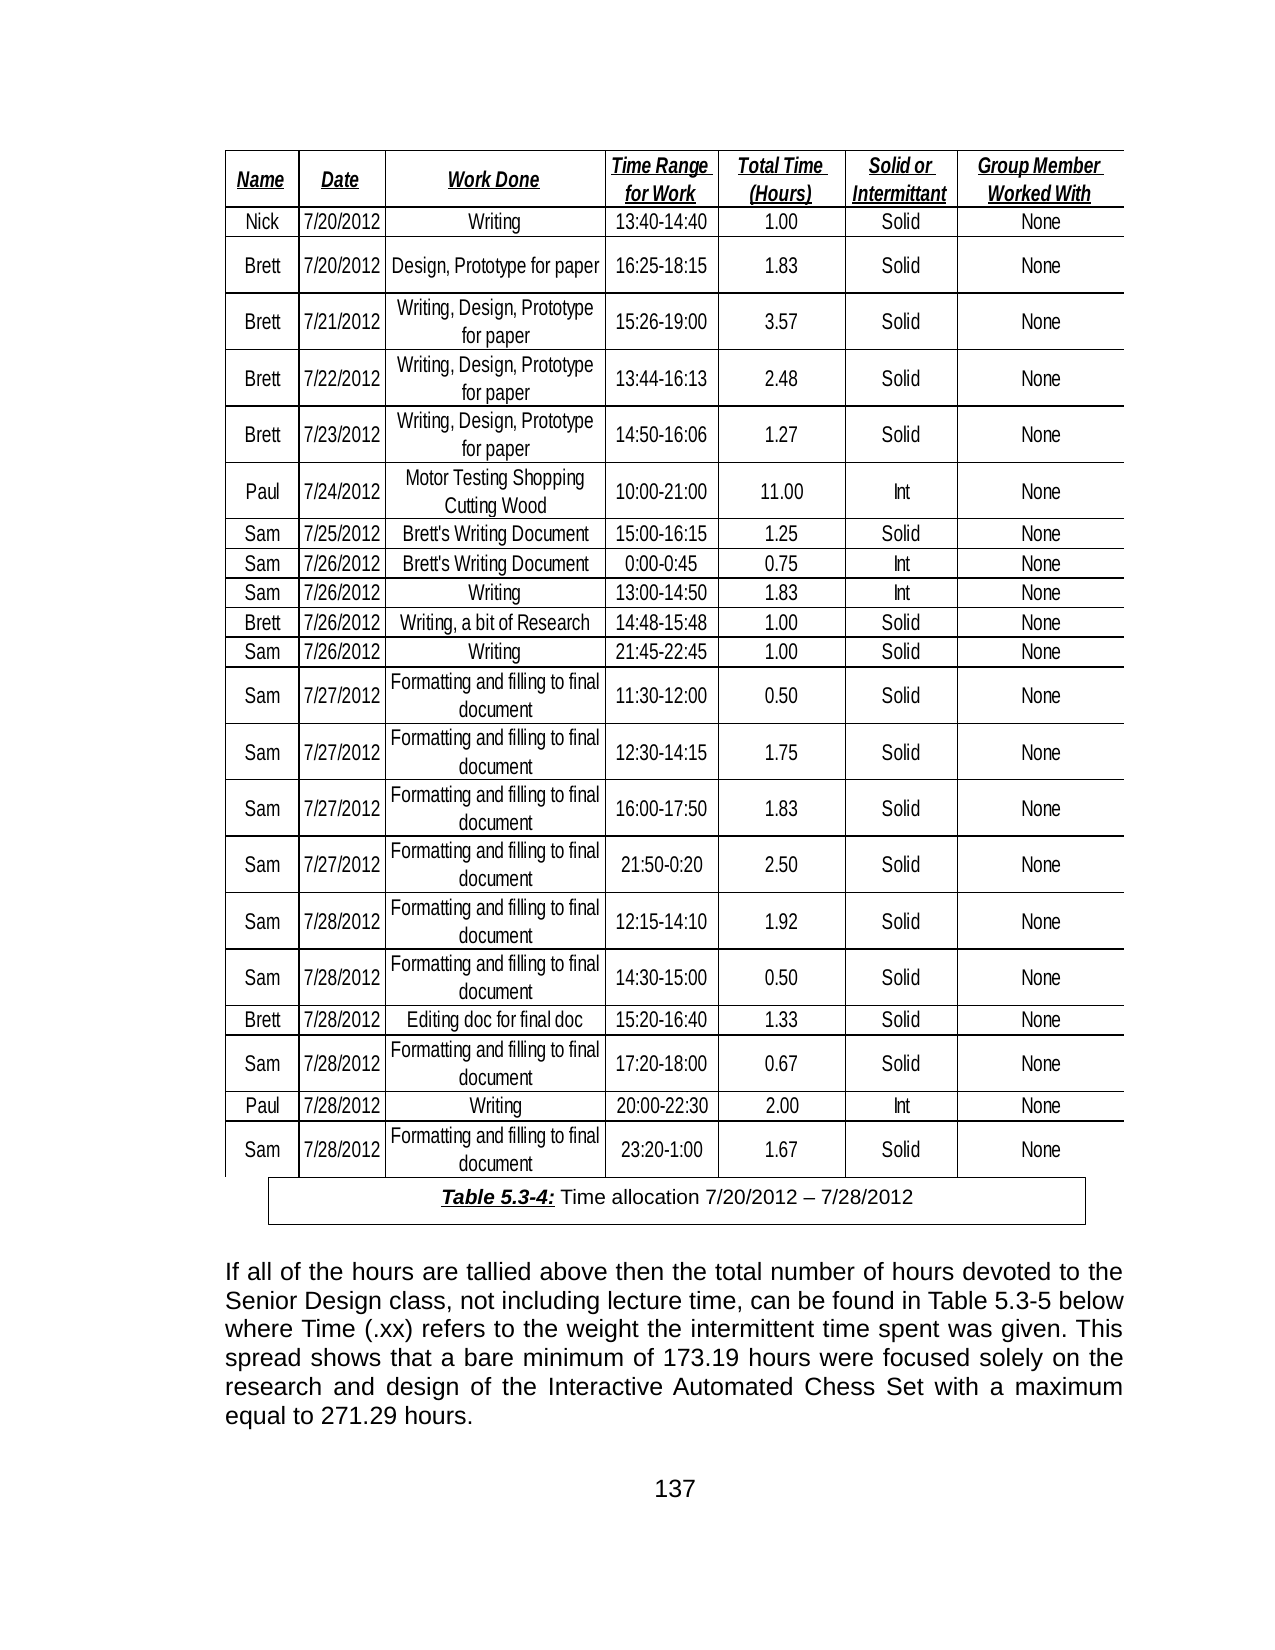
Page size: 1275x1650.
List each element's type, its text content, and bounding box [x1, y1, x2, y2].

text If all of the hours are tallied above then the total number of hours devoted to the Senior Design class, not including lecture time, can be found in Table 5.3-5 below where Time (.xx) refers to the weight the intermittent time spent was given. This spread shows that a bare minimum of 173.19 hours were focused solely on the research and design of the Interactive Automated Chess Set with a maximum equal to 271.29 hours. [225, 1257, 1125, 1429]
